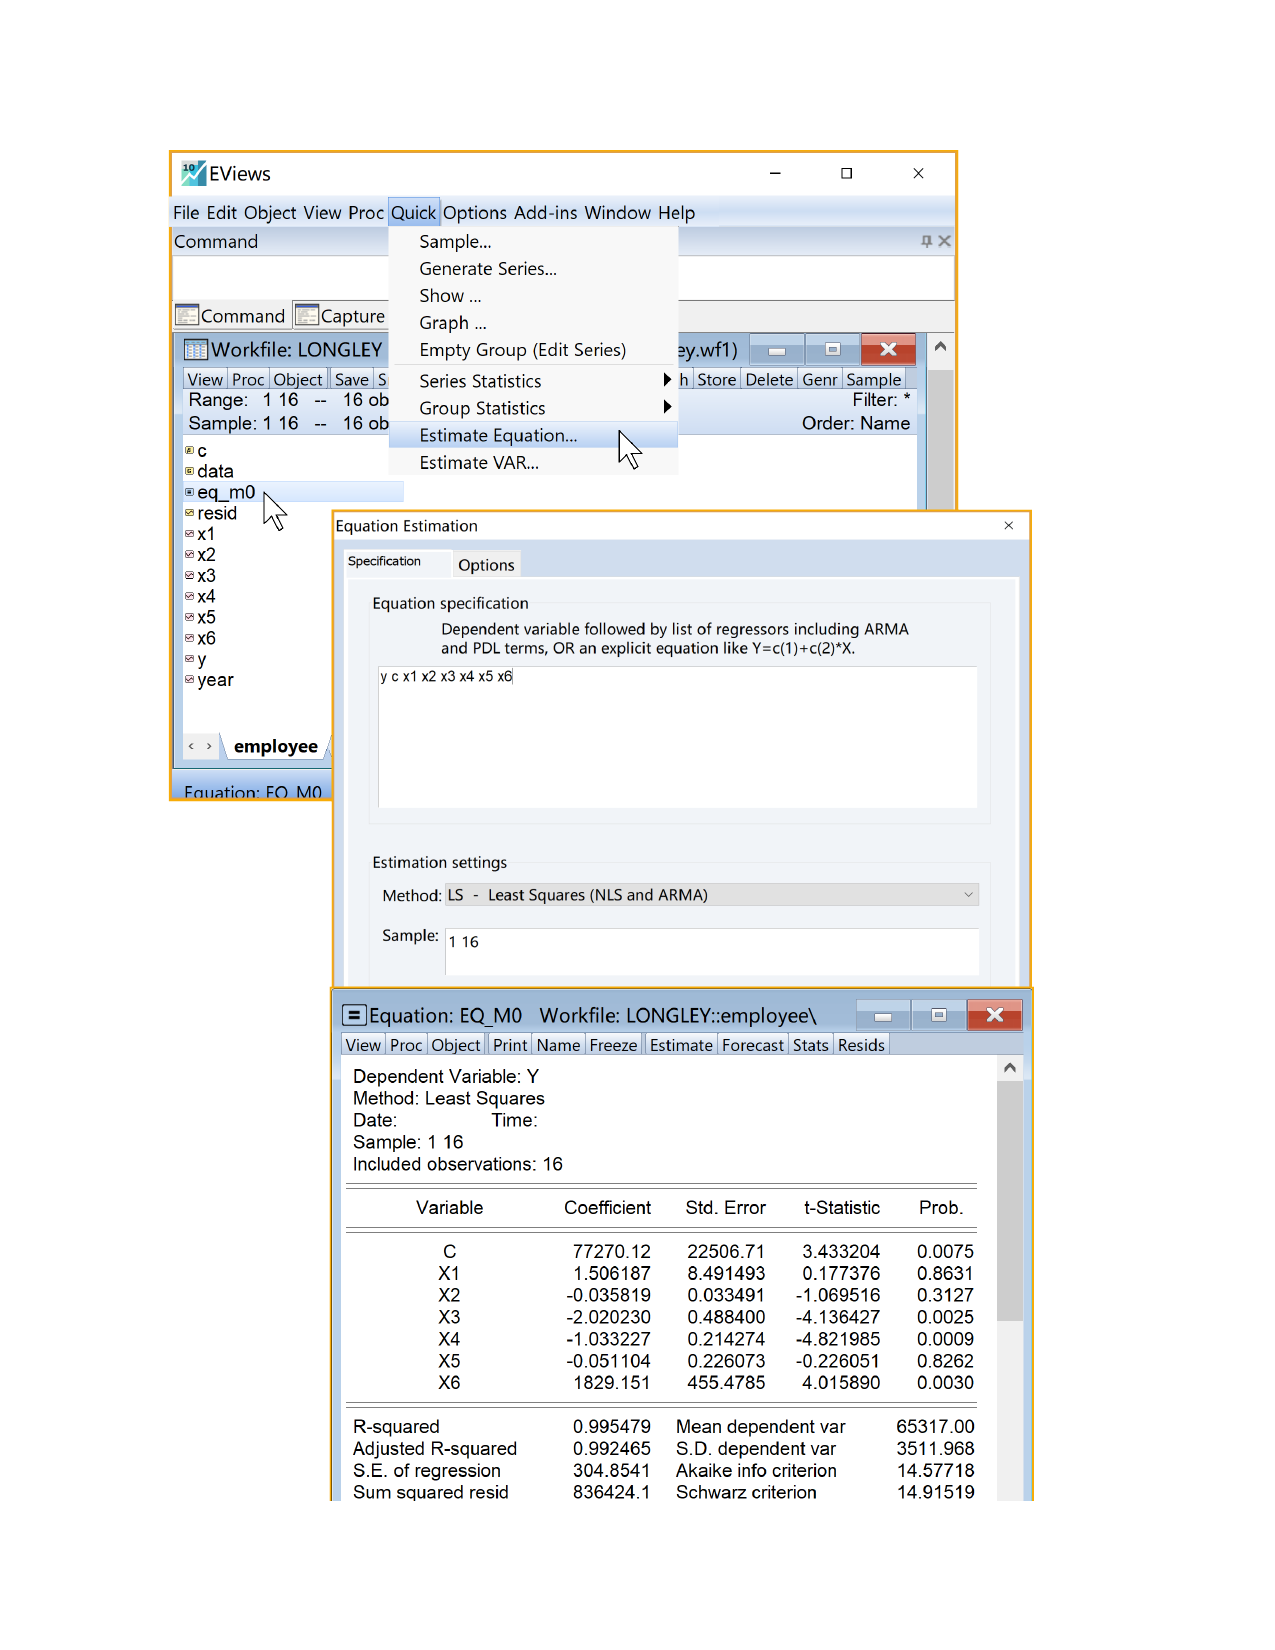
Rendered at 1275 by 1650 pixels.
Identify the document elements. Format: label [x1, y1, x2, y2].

picture [168, 150, 1034, 1501]
